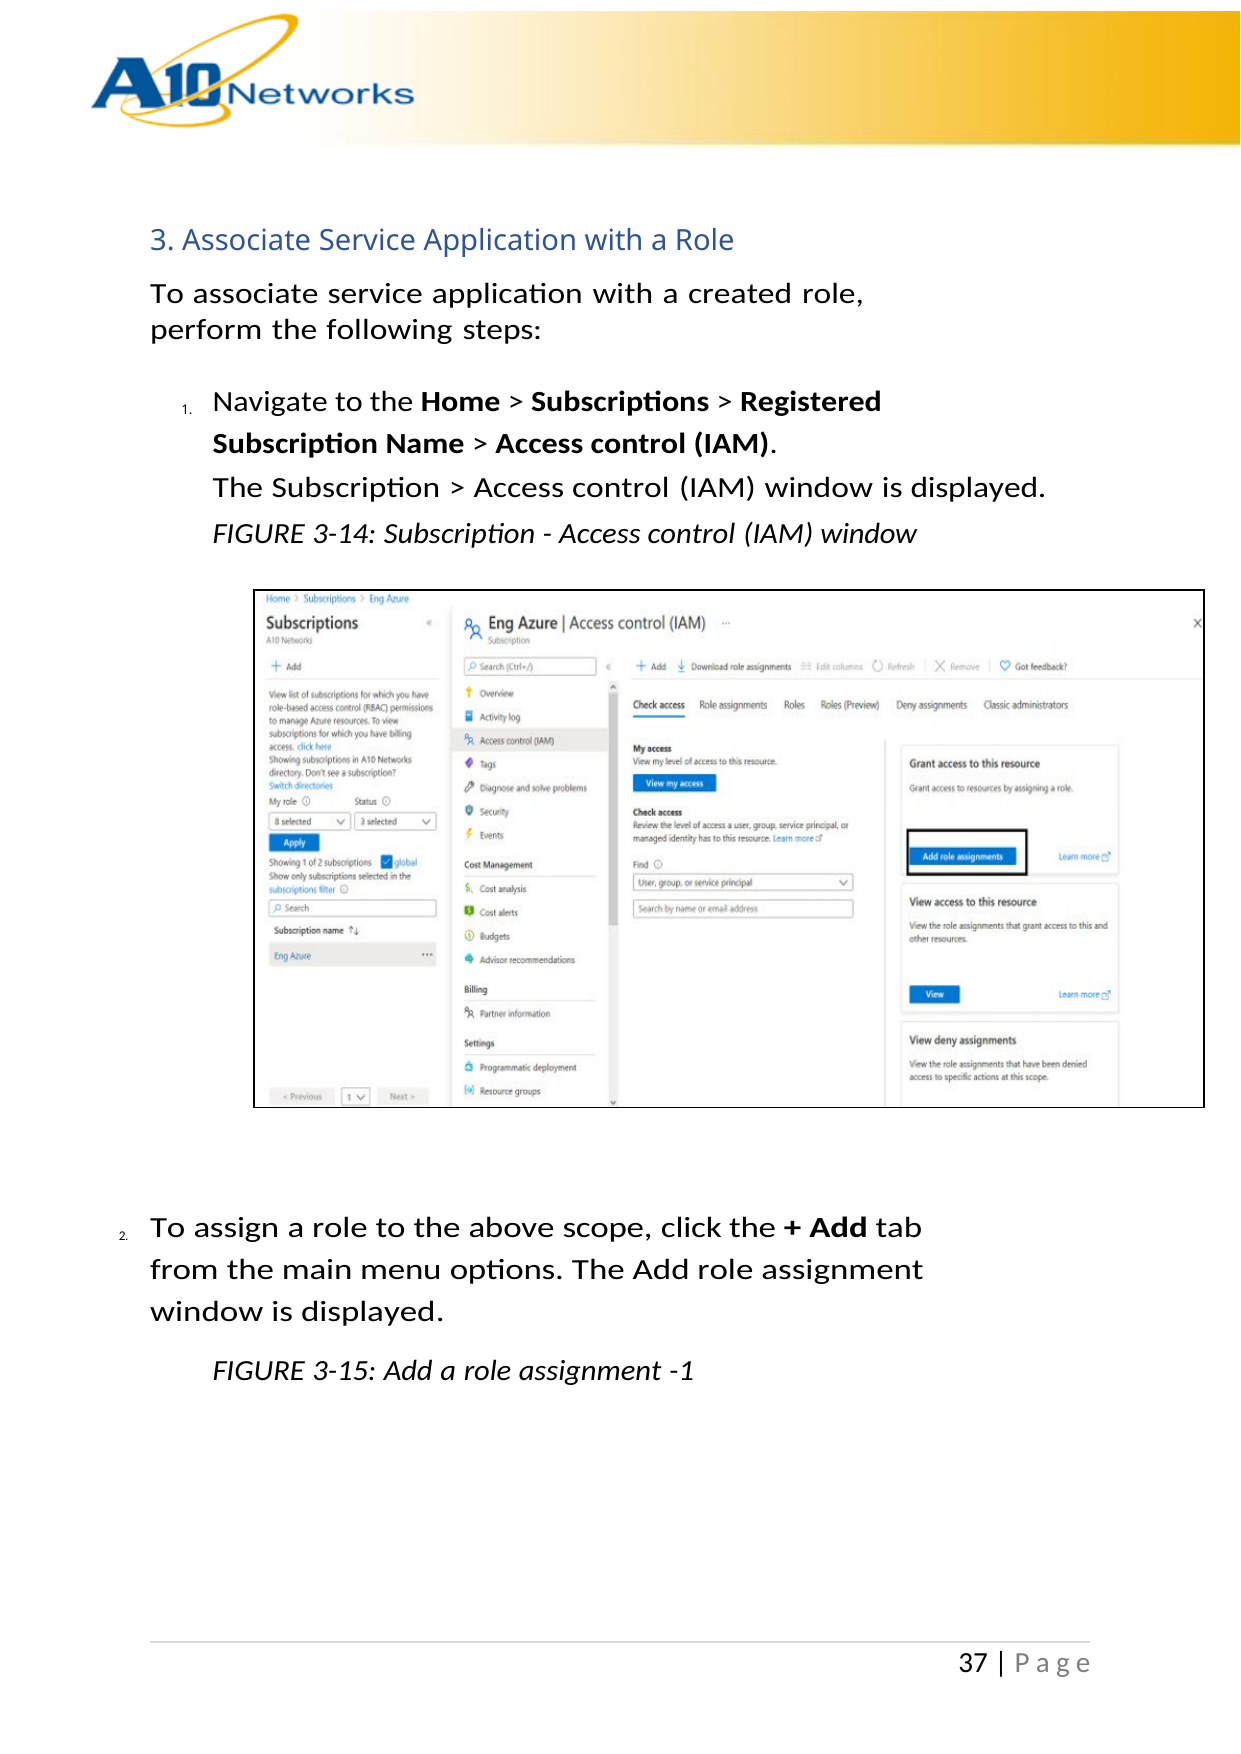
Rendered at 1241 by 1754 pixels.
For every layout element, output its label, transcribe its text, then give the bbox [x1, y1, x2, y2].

text The Subscription > Access control (IAM) window is displayed. [212, 469, 1090, 505]
picture [0, 11, 1241, 147]
text To associate service application with a created role, perform the following steps: [150, 275, 906, 347]
text FIGURE 3-15: Add a role assignment -1 [212, 1352, 1090, 1387]
subtitle 3. Associate Service Application with a Role [150, 219, 1090, 259]
text FIGURE 3-14: Subscription - Access control (IAM) window [212, 515, 1090, 551]
list Navigate to the Home > Subscriptions > Registered Subscription Name > Access control (IAM). [181, 383, 978, 461]
list To assign a role to the above scope, click the + Add tab from the main menu options. The Add role assignment window is displayed. [119, 1209, 987, 1329]
picture [263, 591, 1203, 1107]
